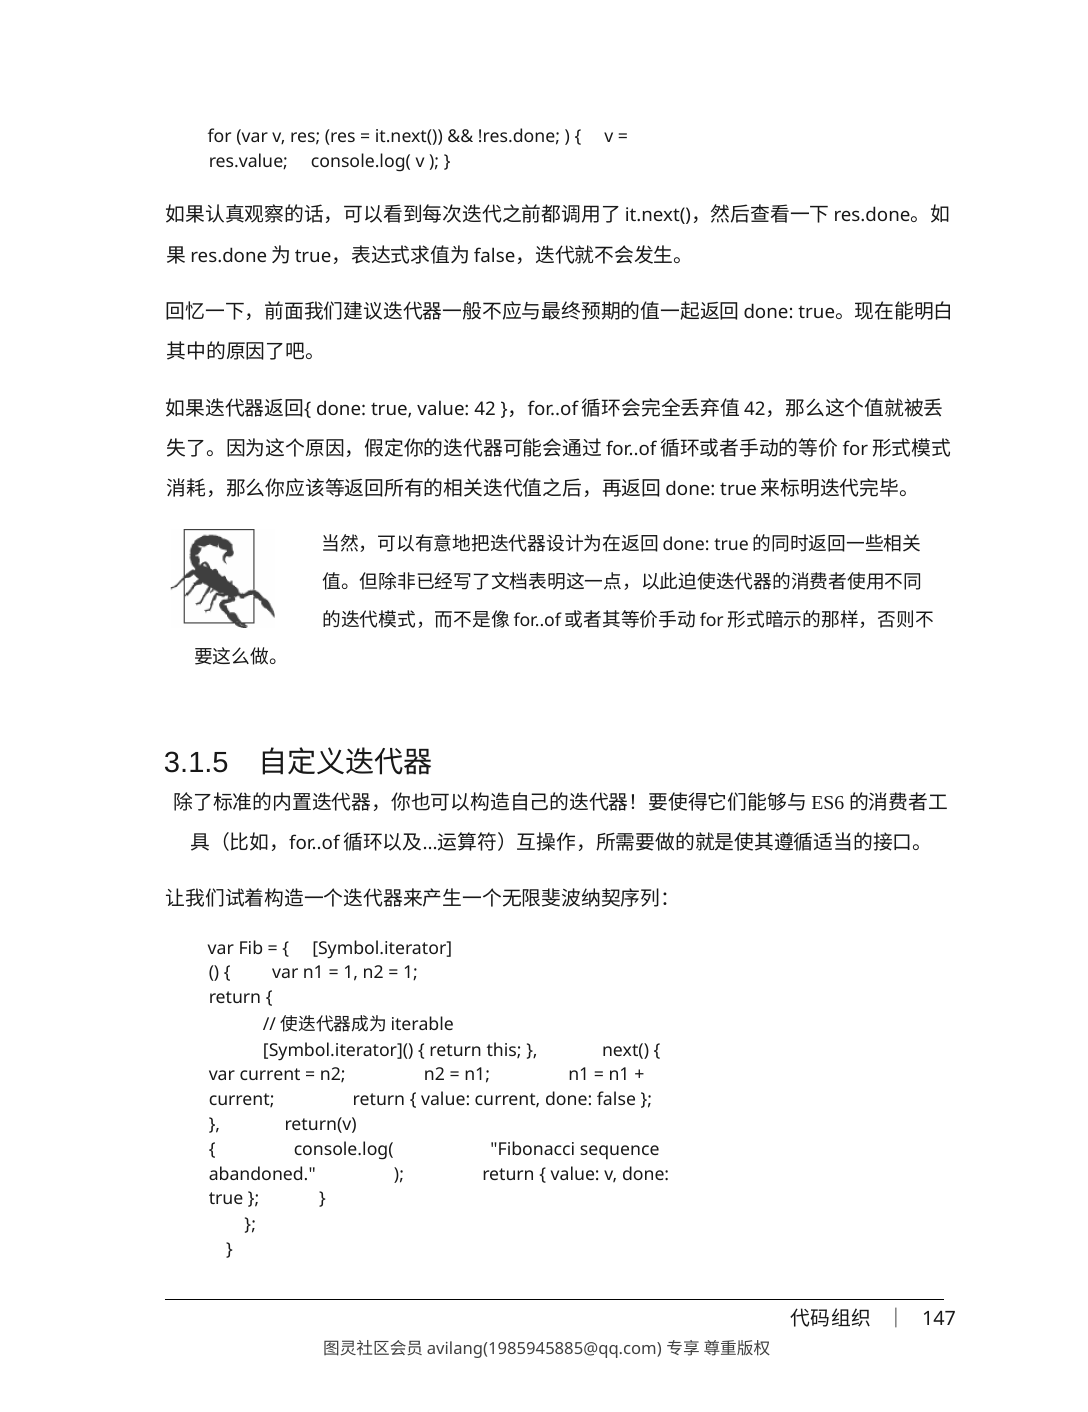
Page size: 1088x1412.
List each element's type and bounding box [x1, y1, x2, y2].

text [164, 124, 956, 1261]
picture [170, 529, 275, 628]
